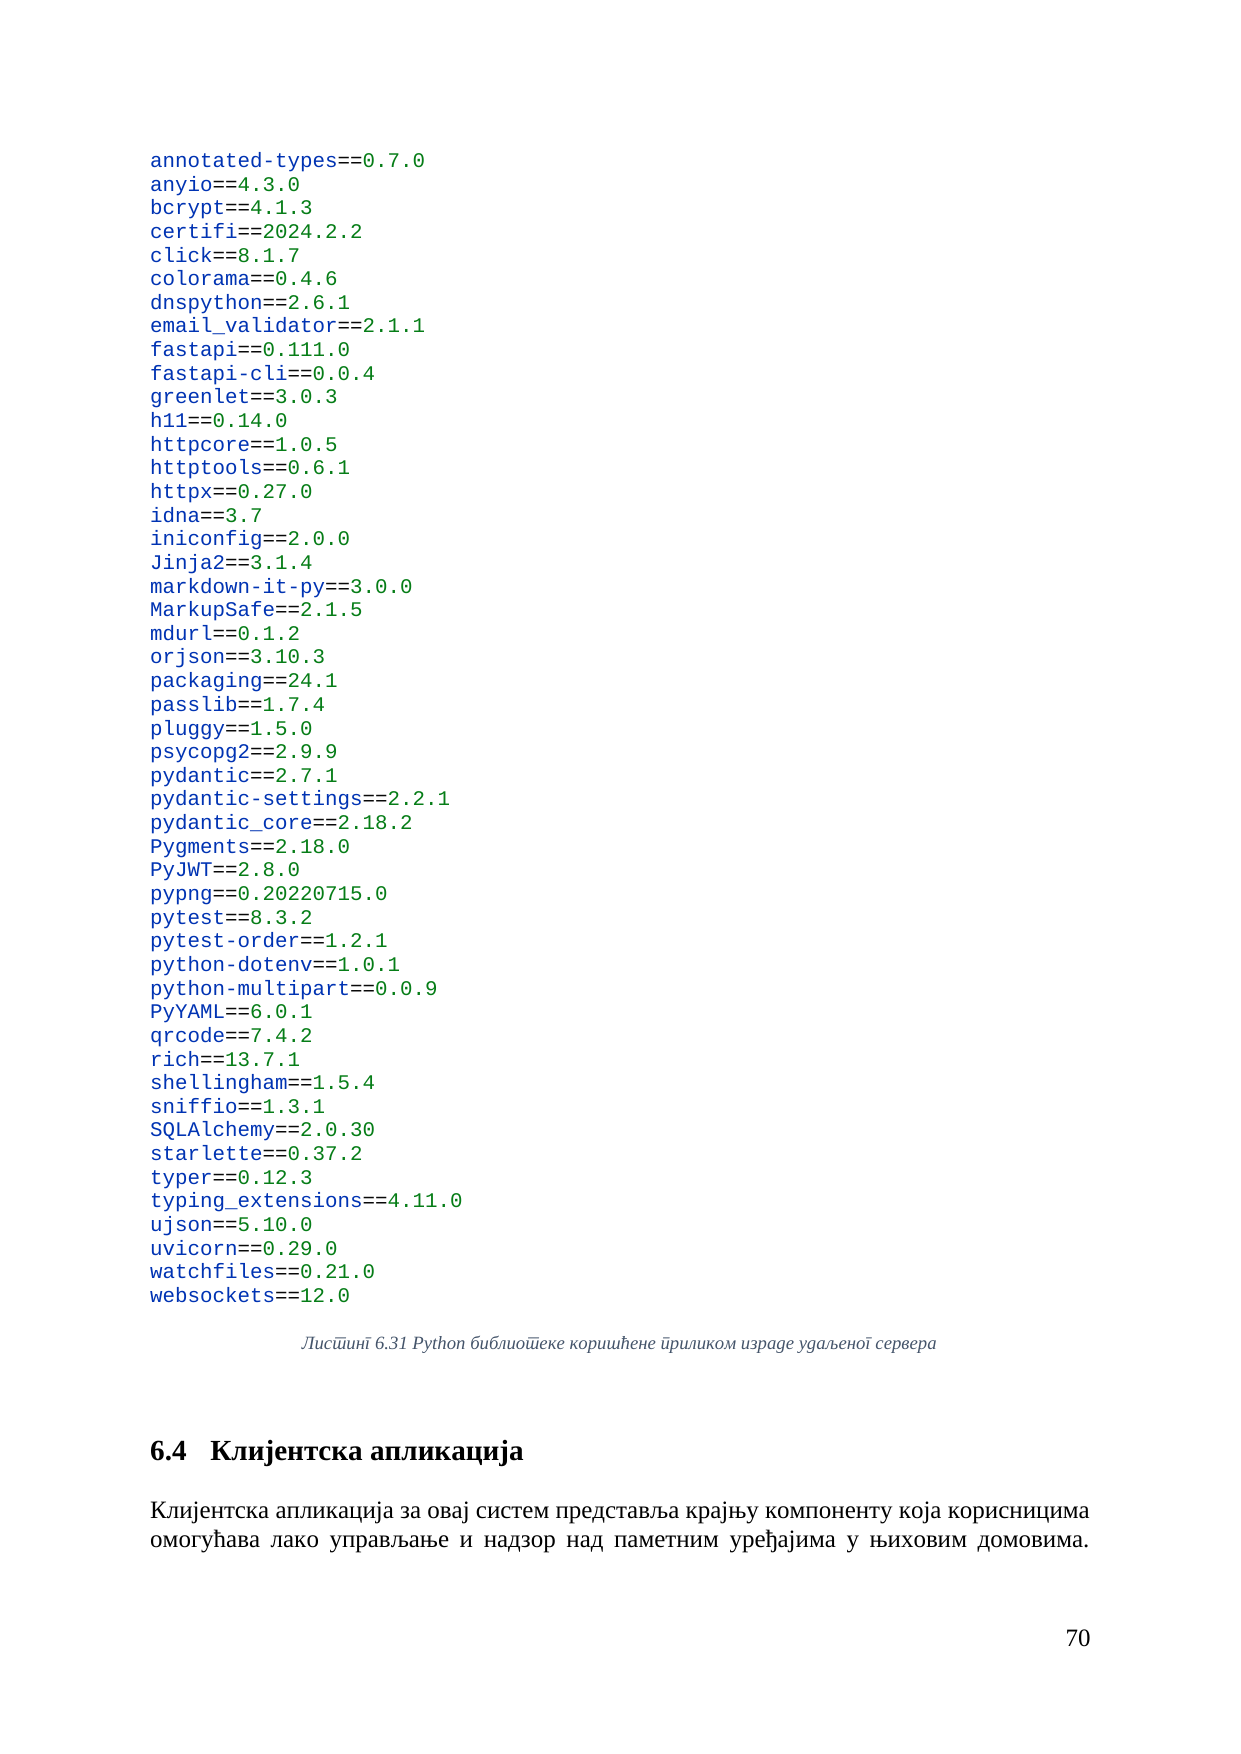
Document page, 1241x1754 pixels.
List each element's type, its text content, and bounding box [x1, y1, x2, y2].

text annotated-types==0.7.0 anyio==4.3.0 bcrypt==4.1.3 certifi==2024.2.2 click==8.1.7 colorama==0.4.6 dnspython==2.6.1 email_validator==2.1.1 fastapi==0.111.0 fastapi-cli==0.0.4 greenlet==3.0.3 h11==0.14.0 httpcore==1.0.5 httptools==0.6.1 httpx==0.27.0 idna==3.7 iniconfig==2.0.0 Jinja2==3.1.4 markdown-it-py==3.0.0 MarkupSafe==2.1.5 mdurl==0.1.2 orjson==3.10.3 packaging==24.1 passlib==1.7.4 pluggy==1.5.0 psycopg2==2.9.9 pydantic==2.7.1 pydantic-settings==2.2.1 pydantic_core==2.18.2 Pygments==2.18.0 PyJWT==2.8.0 pypng==0.20220715.0 pytest==8.3.2 pytest-order==1.2.1 python-dotenv==1.0.1 python-multipart==0.0.9 PyYAML==6.0.1 qrcode==7.4.2 rich==13.7.1 shellingham==1.5.4 sniffio==1.3.1 SQLAlchemy==2.0.30 starlette==0.37.2 typer==0.12.3 typing_extensions==4.11.0 ujson==5.10.0 uvicorn==0.29.0 watchfiles==0.21.0 websockets==12.0 [150, 150, 1090, 1309]
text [150, 1495, 1090, 1553]
subtitle Клијентска апликација [150, 1433, 1090, 1466]
